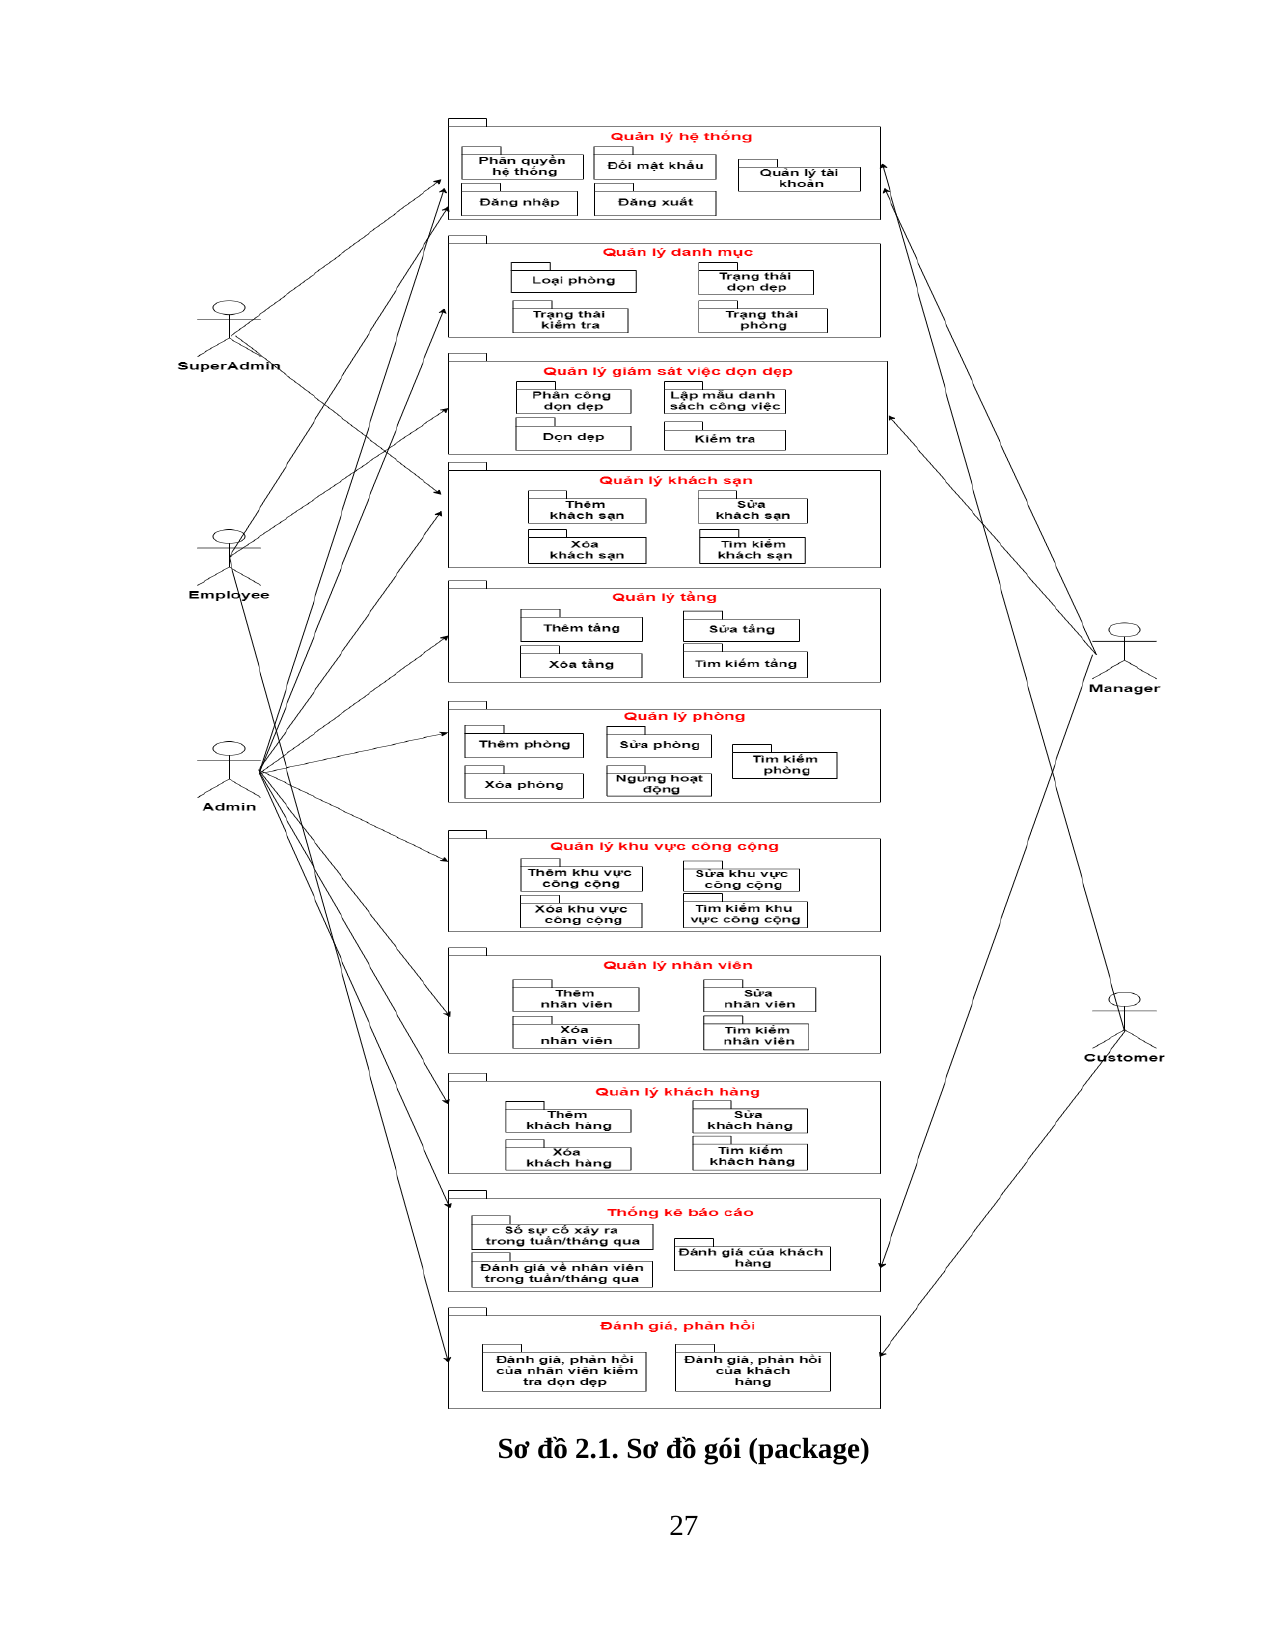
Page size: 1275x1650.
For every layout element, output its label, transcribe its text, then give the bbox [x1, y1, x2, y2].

text Sơ đồ 2.1. Sơ đồ gói (package) [177, 1431, 1157, 1464]
picture [177, 118, 1165, 1409]
